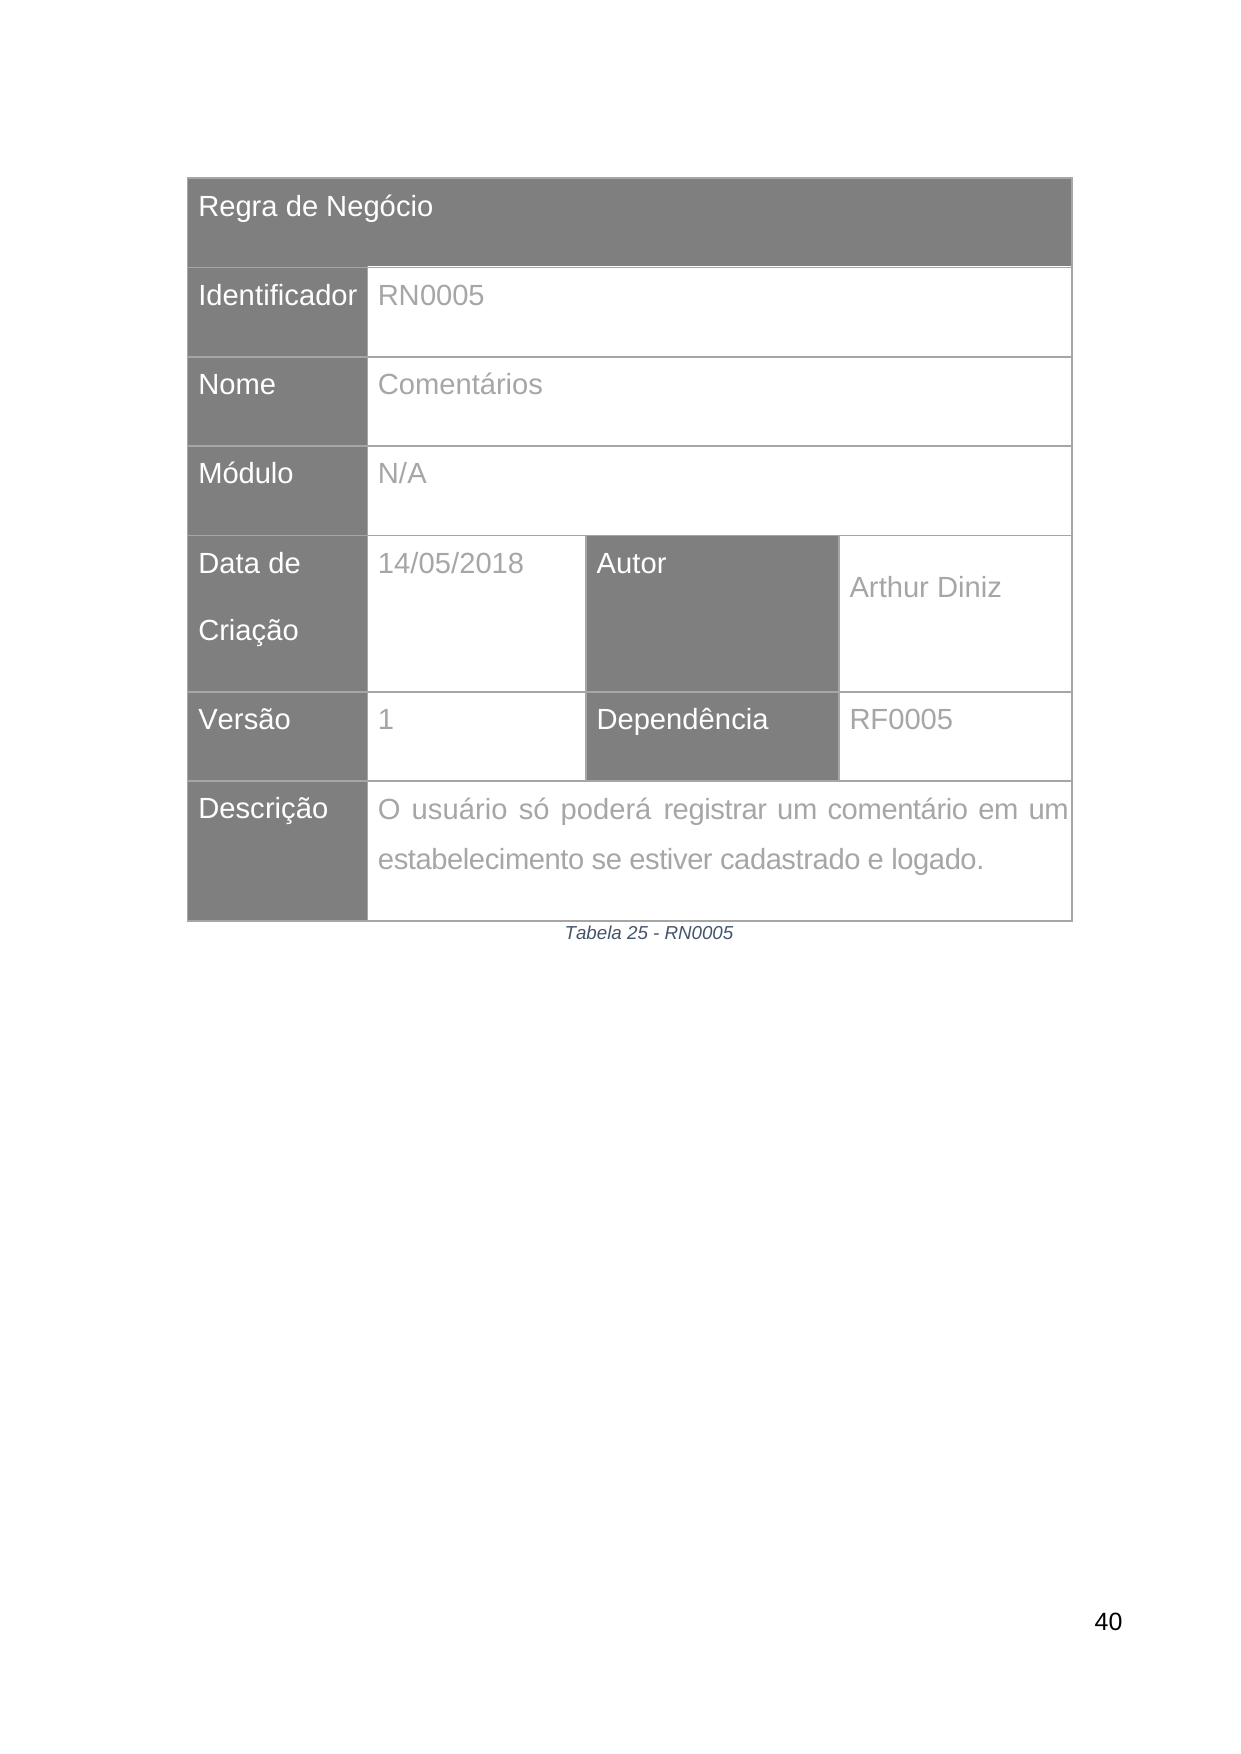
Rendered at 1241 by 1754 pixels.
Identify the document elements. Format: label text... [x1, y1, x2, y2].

table_cell Versão [188, 693, 367, 780]
table_cell Módulo [188, 447, 367, 535]
table_cell RF0005 [840, 693, 1071, 780]
table_cell N/A [368, 447, 1071, 535]
table_cell 14/05/2018 [368, 536, 585, 691]
table_cell RN0005 [368, 268, 1071, 356]
table_cell Dependência [587, 693, 838, 780]
table_cell Arthur Diniz [840, 536, 1071, 691]
table_header Regra de Negócio [188, 179, 1071, 266]
table_cell Descrição [188, 782, 367, 920]
table_cell 1 [368, 693, 585, 780]
table_cell Data de Criação [188, 536, 367, 691]
table_cell Autor [587, 536, 838, 691]
table_cell Nome [188, 358, 367, 445]
table_cell Identificador [188, 268, 367, 356]
table_cell Comentários [368, 358, 1071, 445]
table_cell O usuário só poderá registrar um comentário em um estabelecimento se estiver cadastrado e logado. [368, 782, 1071, 920]
